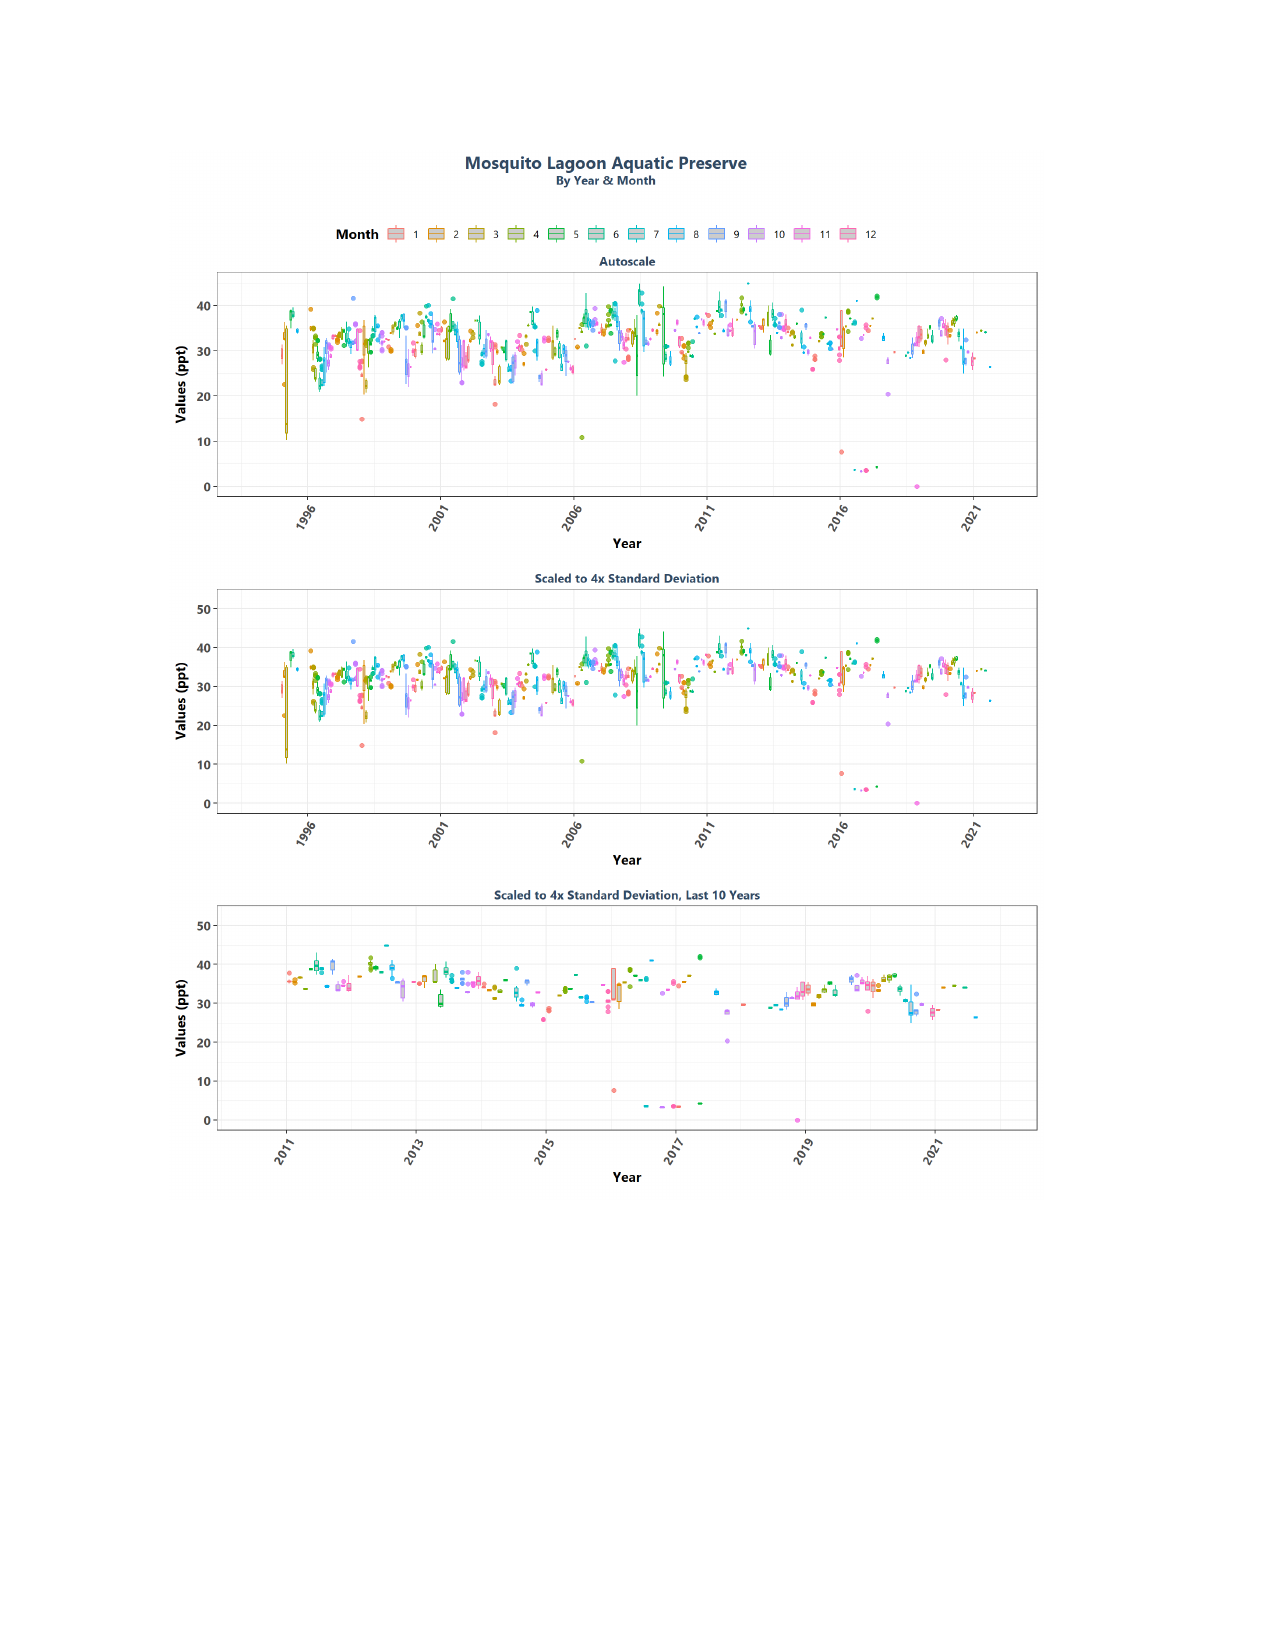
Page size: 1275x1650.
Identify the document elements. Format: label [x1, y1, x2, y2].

picture [168, 150, 1044, 1200]
